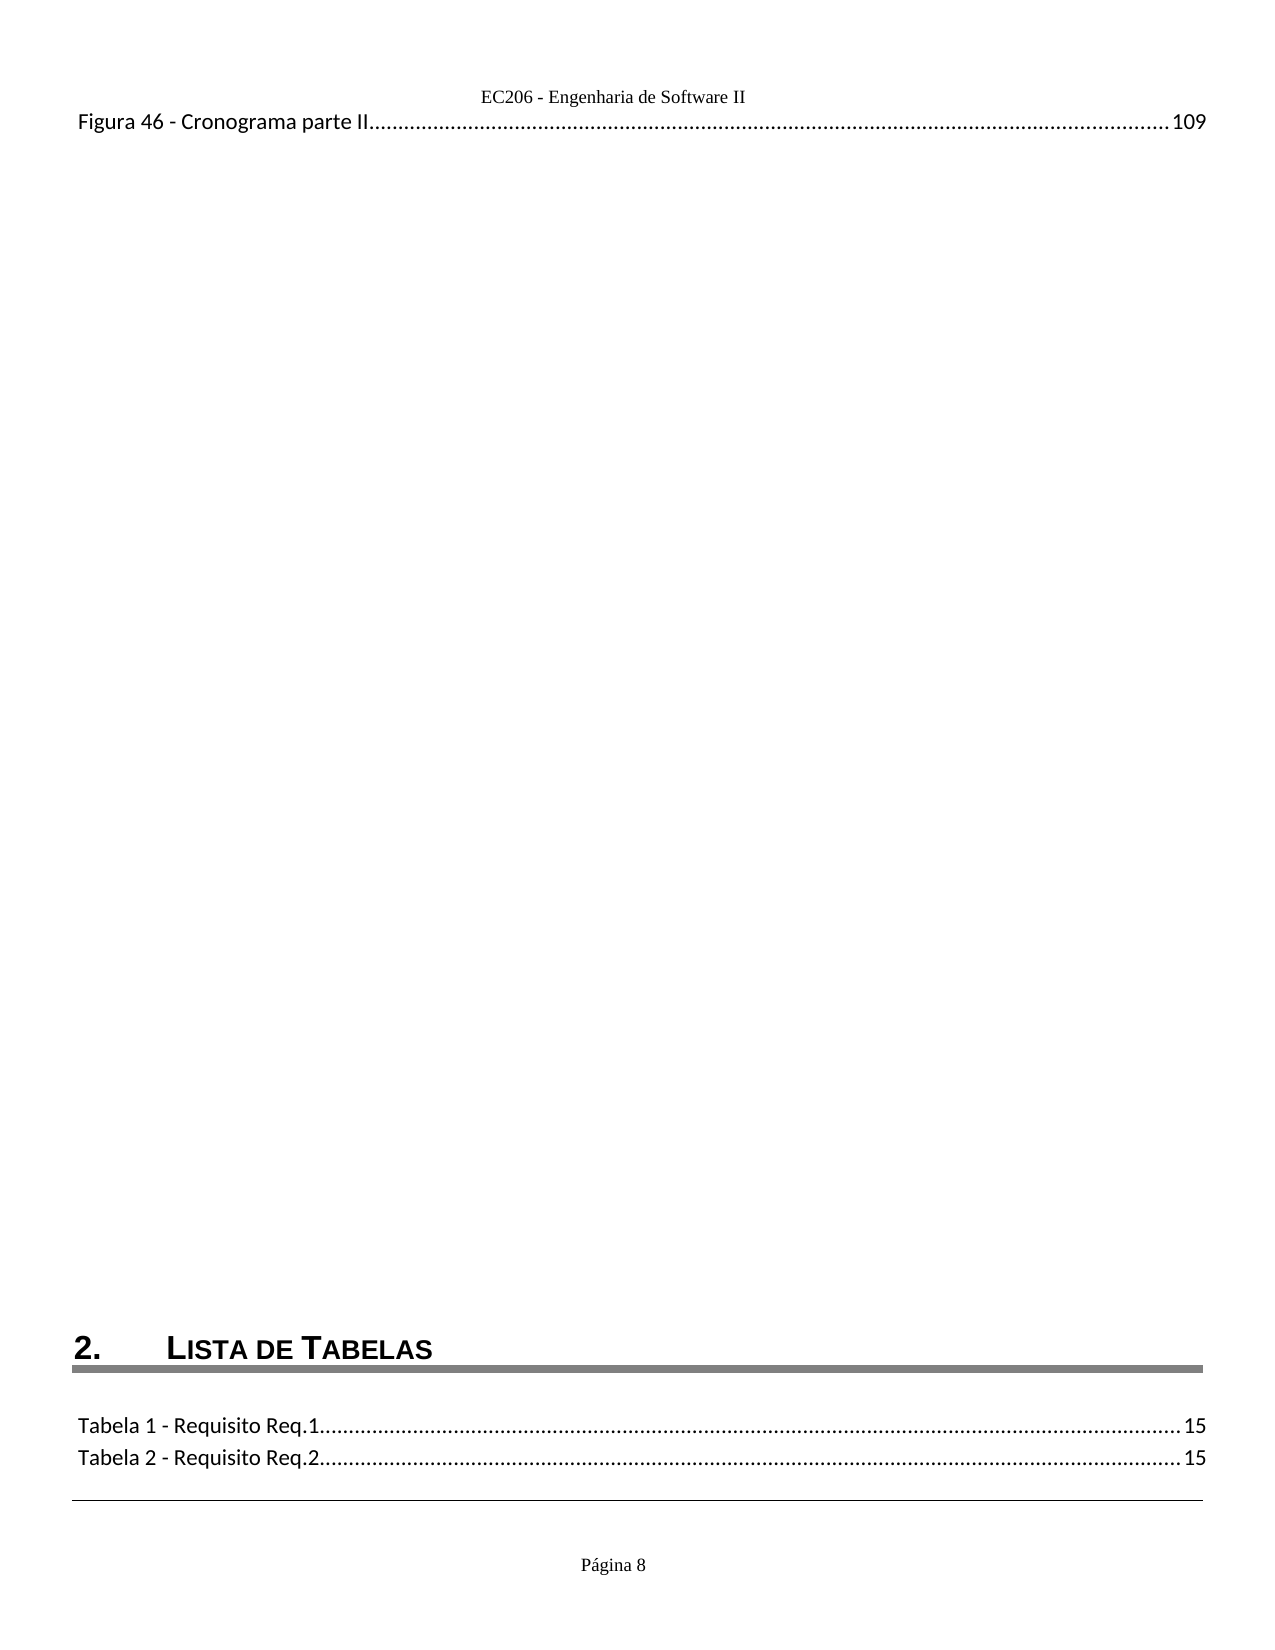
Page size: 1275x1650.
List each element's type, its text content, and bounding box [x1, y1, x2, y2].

text Figura 46 - Cronograma parte II 109 [19, 107, 1207, 135]
text Tabela 2 - Requisito Req.2. 15 [19, 1443, 1207, 1471]
text 2. LISTA DE TABELAS [73, 1328, 1209, 1367]
text Tabela 1 - Requisito Req.1. 15 [19, 1411, 1207, 1439]
